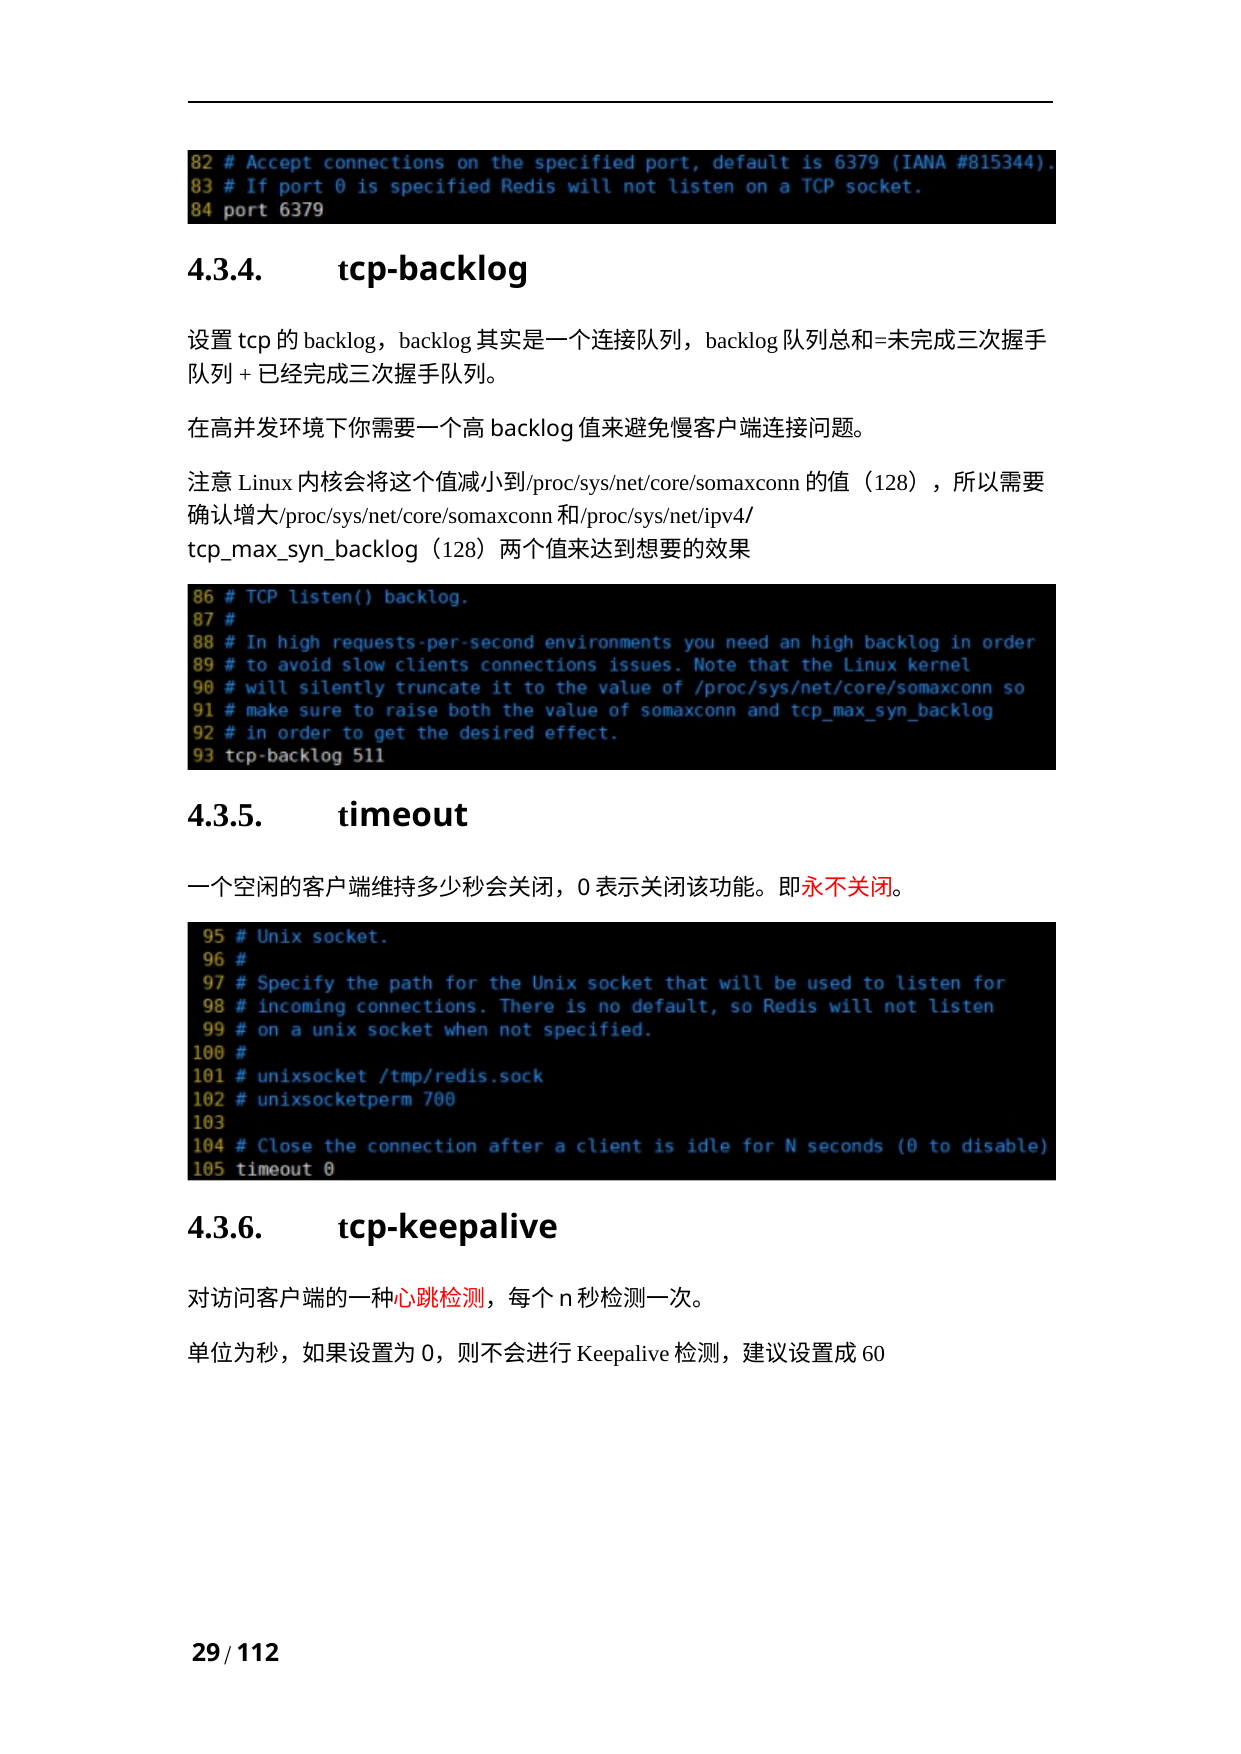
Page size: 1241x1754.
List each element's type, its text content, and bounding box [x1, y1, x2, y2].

picture [187, 922, 1056, 1182]
list timeout [187, 791, 1053, 836]
text 对访问客户端的一种心跳检测，每个n秒检测一次。 [187, 1280, 1053, 1314]
list tcp-backlog [187, 245, 1053, 290]
text 注意Linux内核会将这个值减小到/proc/sys/net/core/somaxconn的值（128），所以需要确认增大/proc/sys/net/core/somaxconn和/proc/sys/net/ipv4/tcp_max_syn_backlog（128）两个值来达到想要的效果 [187, 464, 1053, 564]
text 在高并发环境下你需要一个高backlog值来避免慢客户端连接问题。 [187, 410, 1053, 443]
list tcp-keepalive [187, 1203, 1053, 1248]
picture [187, 584, 1056, 770]
text 一个空闲的客户端维持多少秒会关闭，0表示关闭该功能。即永不关闭。 [187, 868, 1053, 902]
text 设置tcp的backlog，backlog其实是一个连接队列，backlog队列总和=未完成三次握手队列 + 已经完成三次握手队列。 [187, 322, 1053, 389]
picture [187, 150, 1056, 224]
text 单位为秒，如果设置为0，则不会进行Keepalive检测，建议设置成60 [187, 1334, 1053, 1368]
